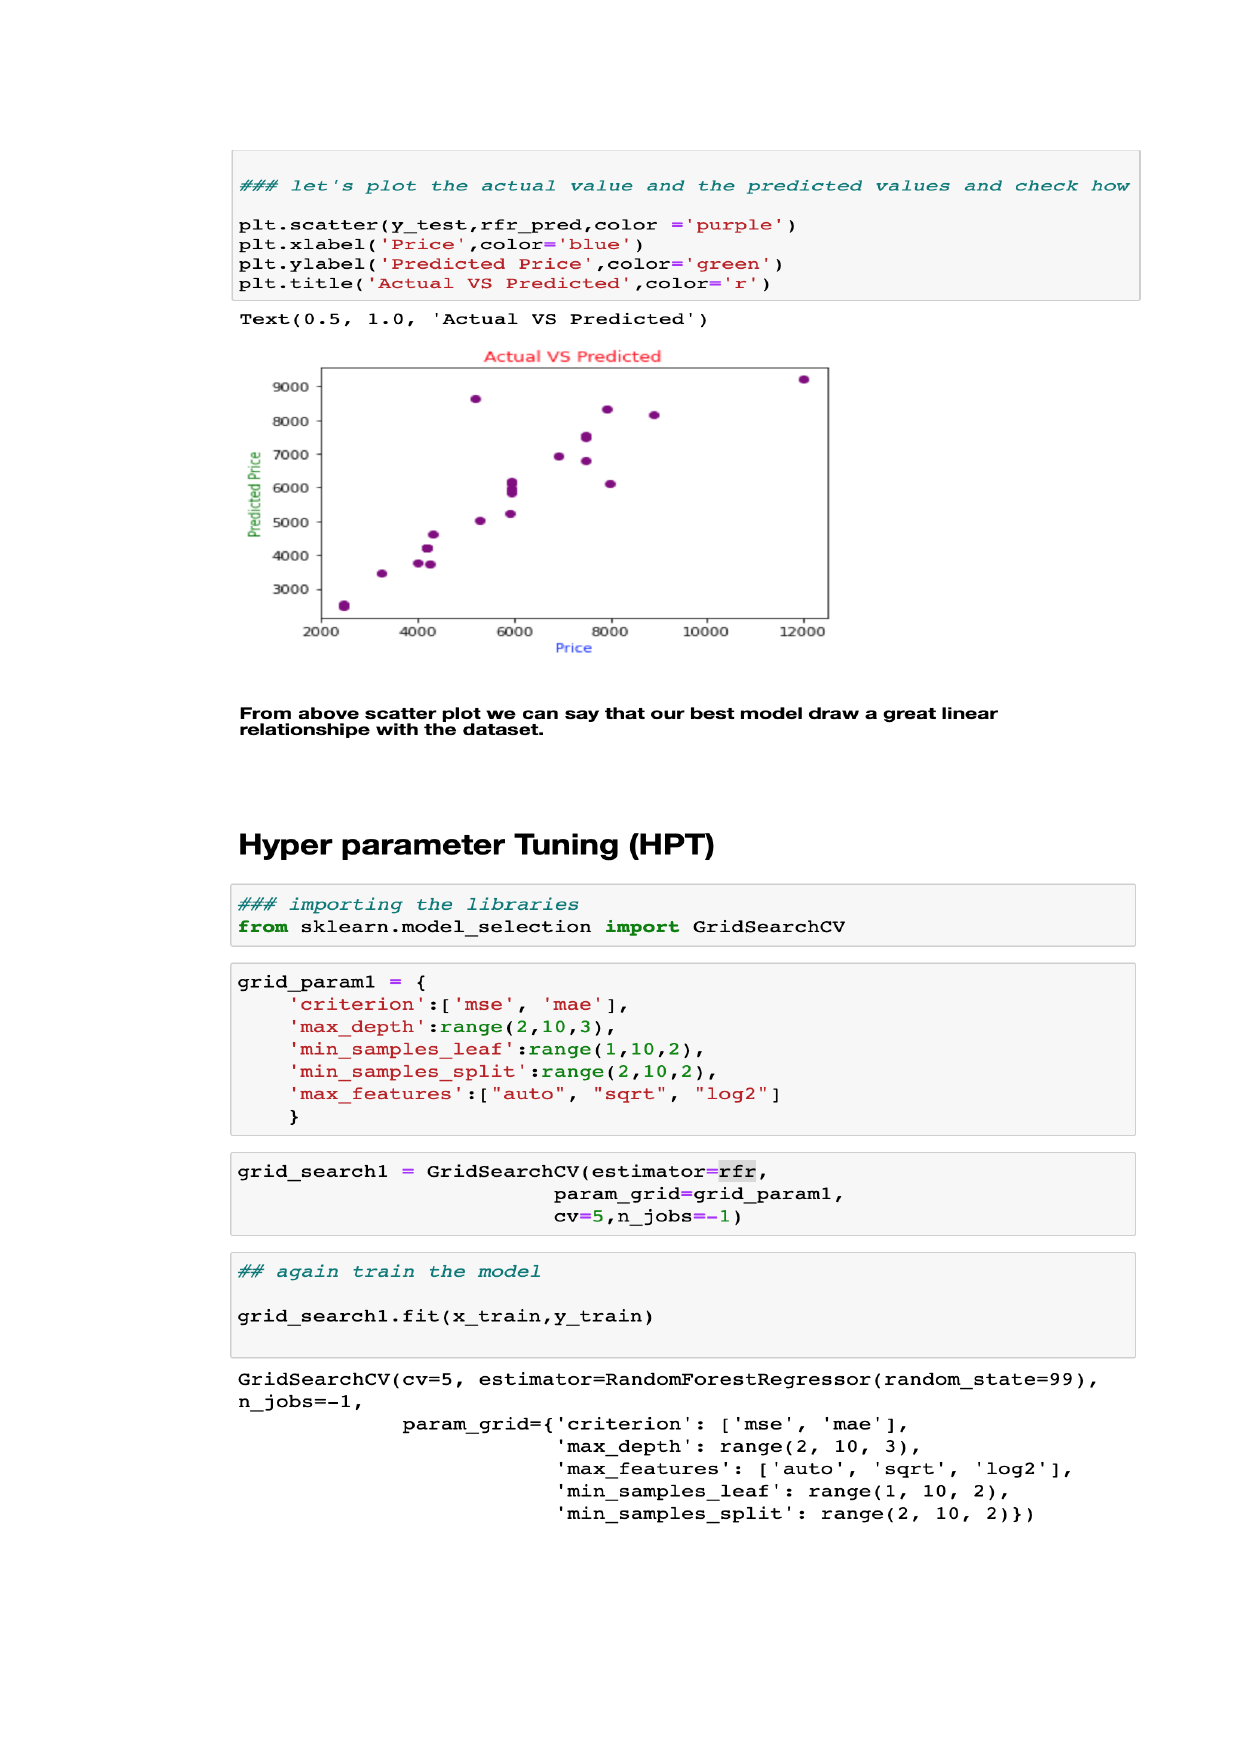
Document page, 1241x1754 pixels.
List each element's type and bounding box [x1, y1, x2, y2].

picture [225, 150, 1165, 752]
picture [225, 828, 1166, 1541]
